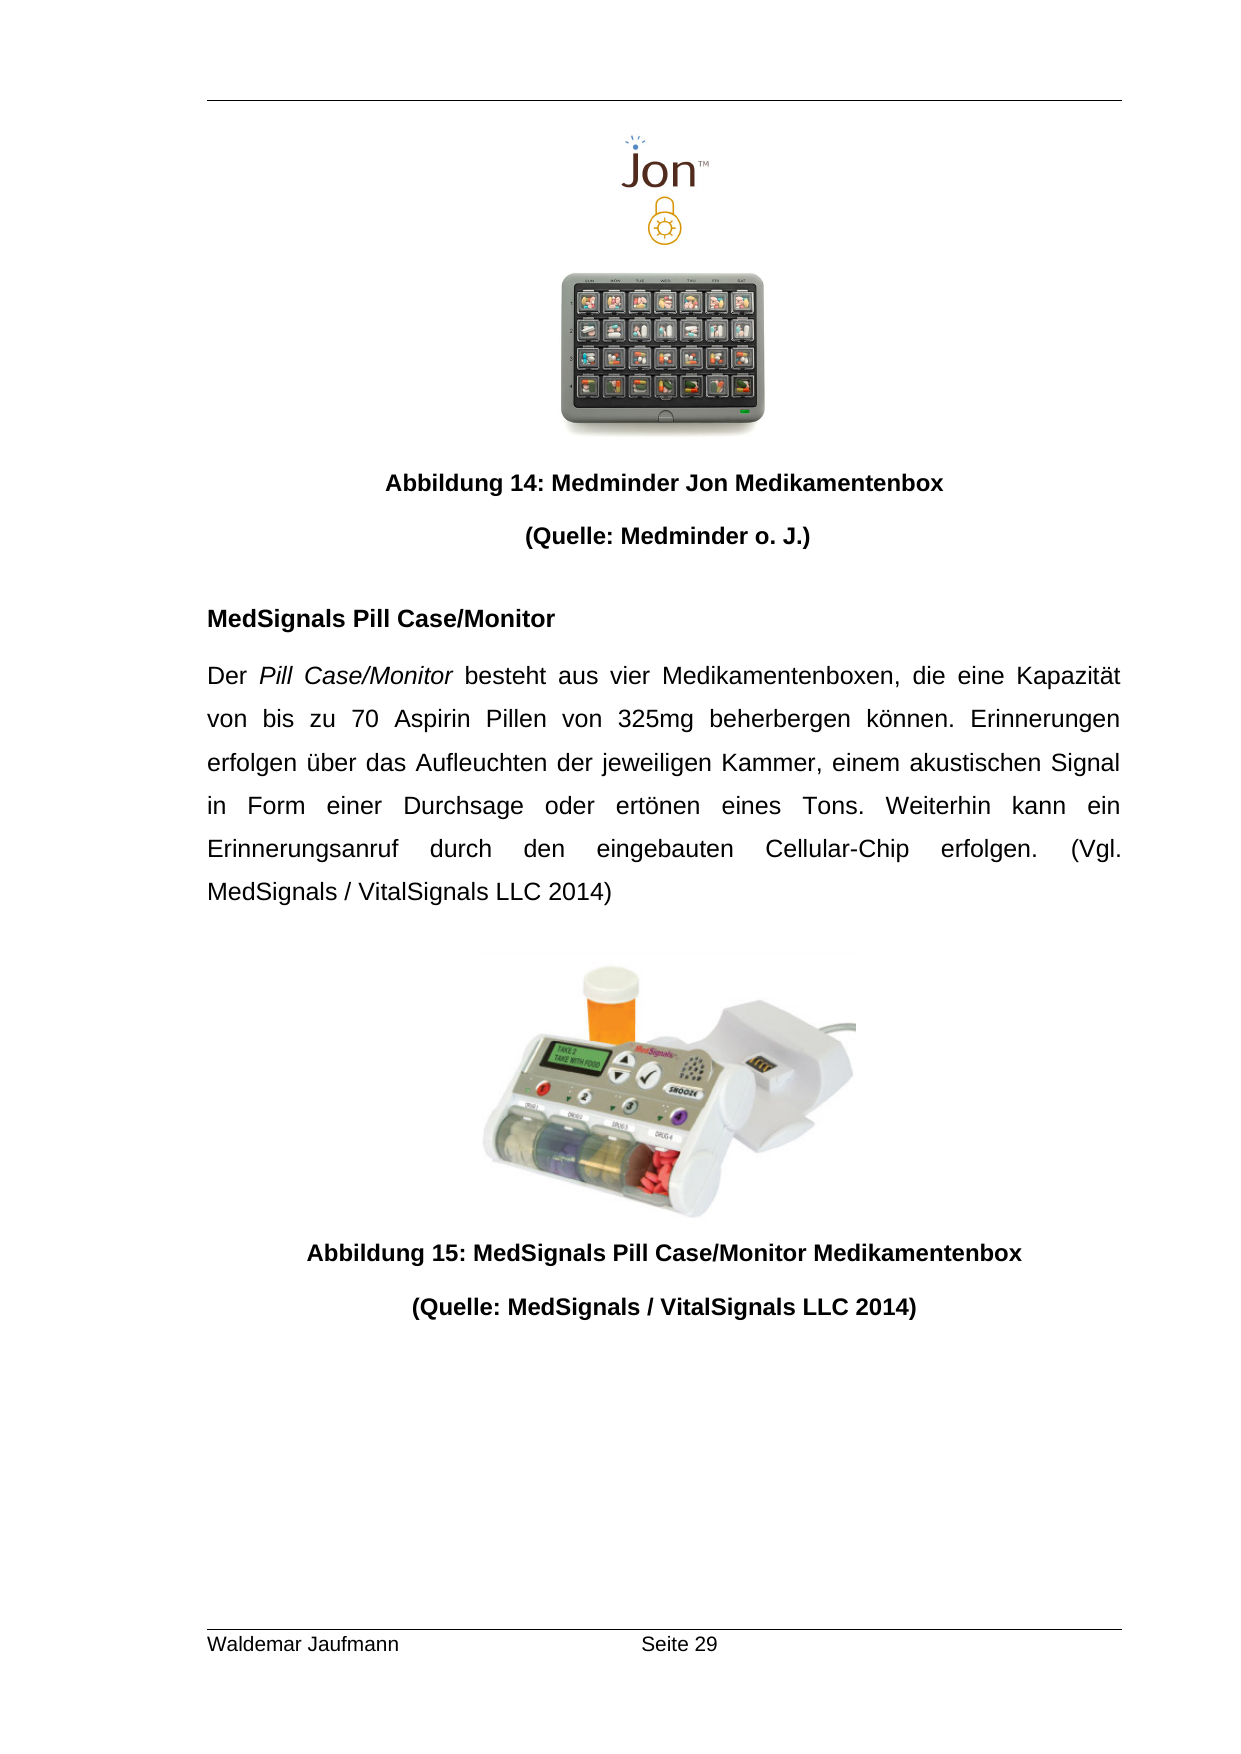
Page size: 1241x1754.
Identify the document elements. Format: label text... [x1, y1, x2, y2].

picture [473, 948, 856, 1226]
text (Quelle: MedSignals / VitalSignals LLC 2014) [207, 1292, 1122, 1320]
text Abbildung 15: MedSignals Pill Case/Monitor Medikamentenbox [207, 1238, 1122, 1266]
text MedSignals Pill Case/Monitor [207, 604, 1122, 632]
picture [520, 118, 809, 456]
text (Quelle: Medminder o. J.) [207, 522, 1122, 550]
text Abbildung 14: Medminder Jon Medikamentenbox [207, 468, 1122, 496]
text Der Pill Case/Monitor besteht aus vier Medikamentenboxen, die eine Kapazität von bis zu 70 Aspirin Pillen von 325mg beherbergen können. Erinnerungen erfolgen über das Aufleuchten der jeweiligen Kammer, einem akustischen Signal in Form einer Durchsage oder ertönen eines Tons. Weiterhin kann ein Erinnerungsanruf durch den eingebauten Cellular-Chip erfolgen. (Vgl. MedSignals / VitalSignals LLC 2014) [207, 661, 1122, 906]
